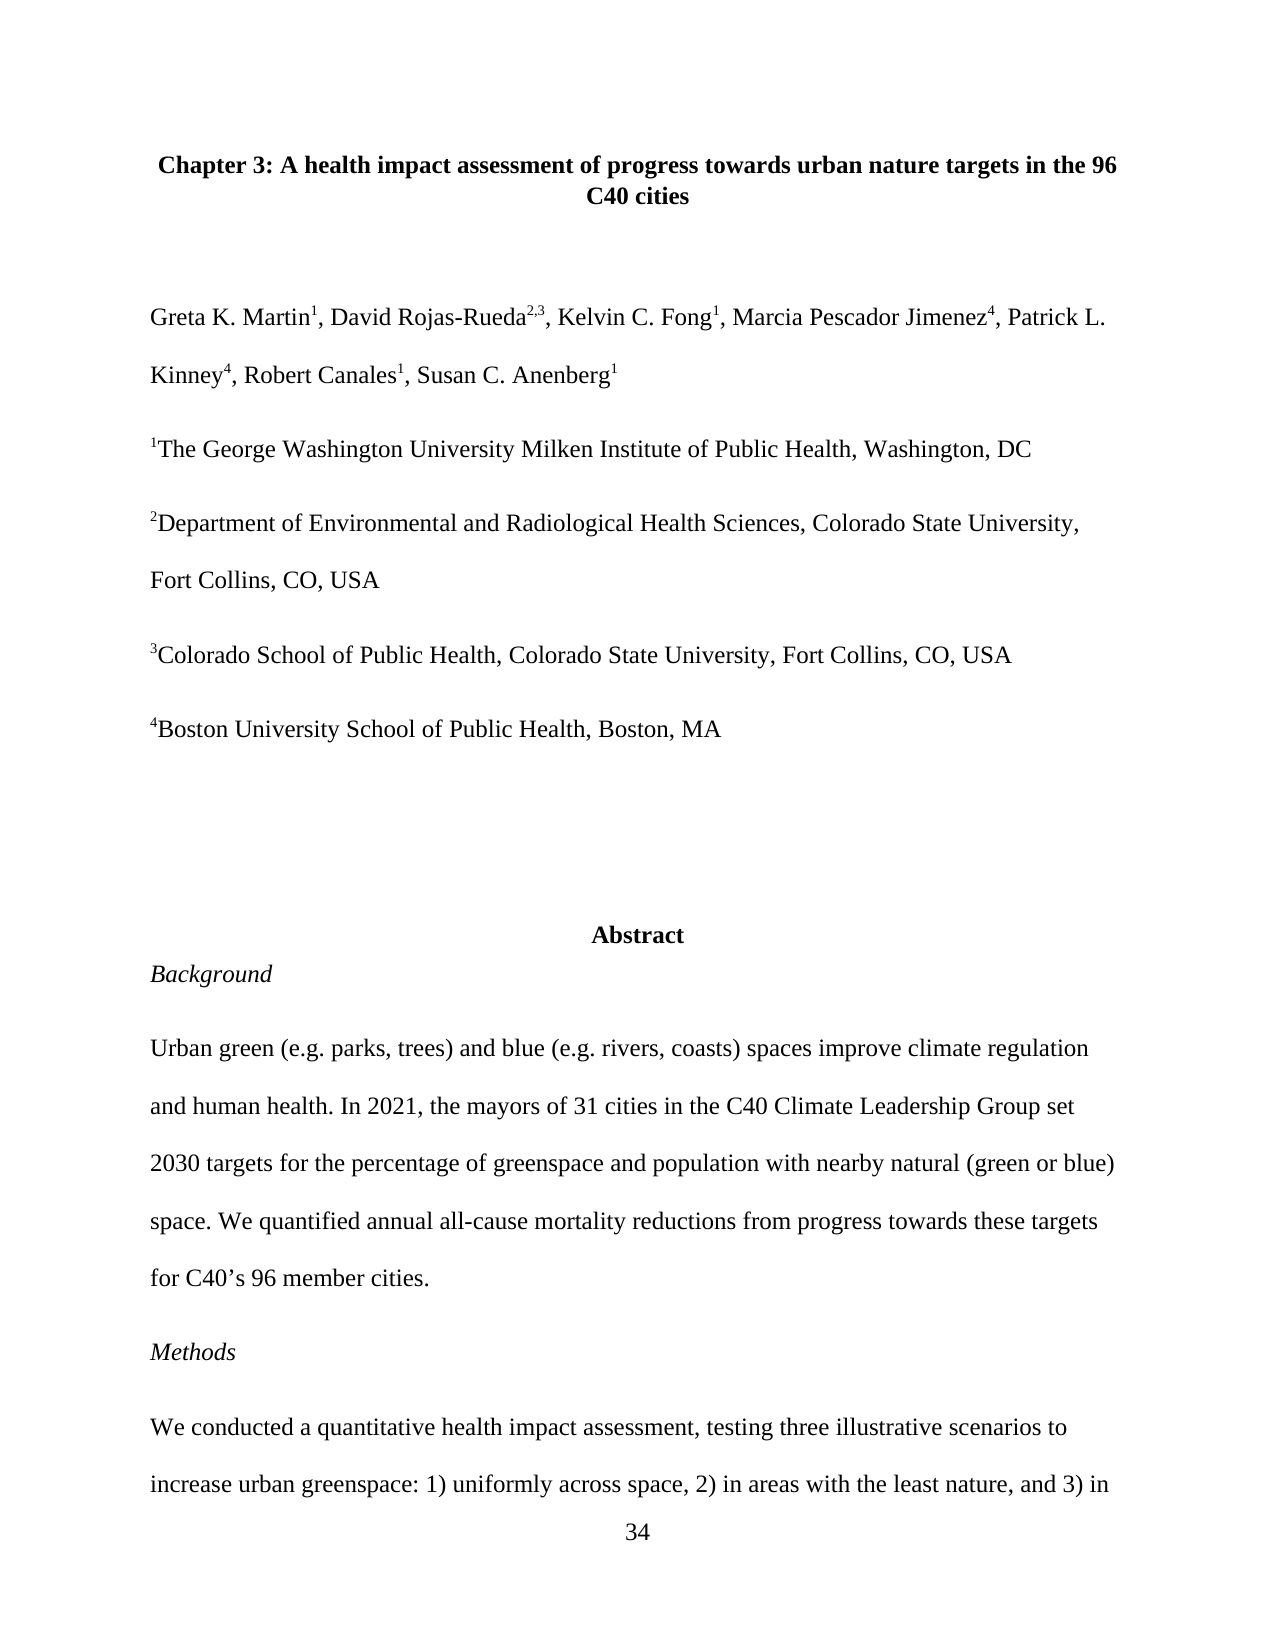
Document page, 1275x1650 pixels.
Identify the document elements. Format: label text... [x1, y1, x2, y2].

subtitle Abstract [150, 920, 1125, 948]
text 1The George Washington University Milken Institute of Public Health, Washington, DC [150, 434, 1125, 463]
text Urban green (e.g. parks, trees) and blue (e.g. rivers, coasts) spaces improve climate regulation and human health. In 2021, the mayors of 31 cities in the C40 Climate Leadership Group set 2030 targets for the percentage of greenspace and population with nearby natural (green or blue) space. We quantified annual all-cause mortality reductions from progress towards these targets for C40’s 96 member cities. [150, 1033, 1125, 1292]
subtitle Chapter 3: A health impact assessment of progress towards urban nature targets in the 96 C40 cities [150, 150, 1125, 210]
text Methods [150, 1337, 1125, 1366]
text Background [150, 959, 1125, 988]
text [150, 1412, 1125, 1498]
text 4Boston University School of Public Health, Boston, MA [150, 714, 1125, 743]
text 2Department of Environmental and Radiological Health Sciences, Colorado State University, Fort Collins, CO, USA [150, 508, 1125, 594]
text 3Colorado School of Public Health, Colorado State University, Fort Collins, CO, USA [150, 640, 1125, 668]
text Greta K. Martin1, David Rojas-Rueda2,3, Kelvin C. Fong1, Marcia Pescador Jimenez4, Patrick L. Kinney4, Robert Canales1, Susan C. Anenberg1 [150, 302, 1125, 388]
